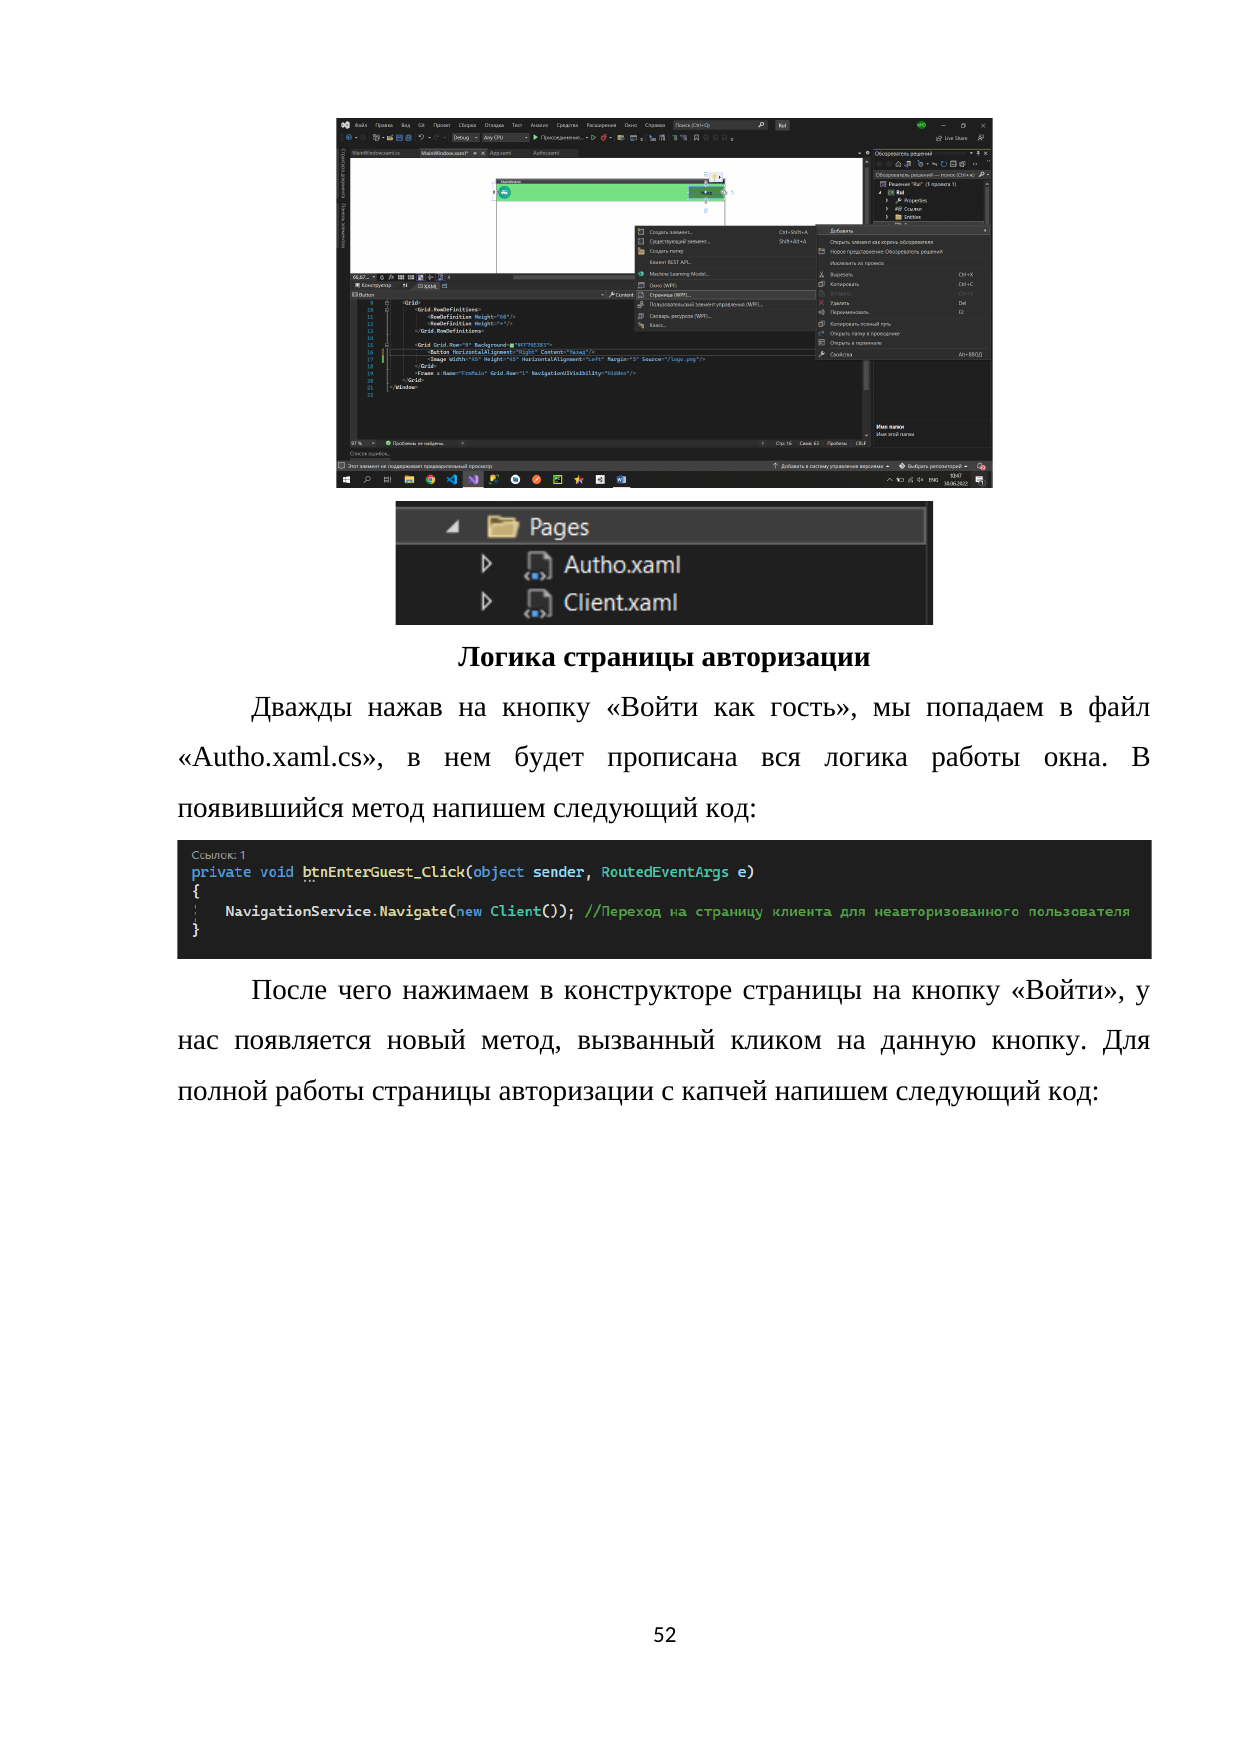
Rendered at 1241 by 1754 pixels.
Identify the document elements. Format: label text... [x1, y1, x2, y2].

text После чего нажимаем в конструкторе страницы на кнопку «Войти», у нас появляется новый метод, вызванный кликом на данную кнопку. Для полной работы страницы авторизации с капчей напишем следующий код: [177, 972, 1152, 1106]
text Логика страницы авторизации [177, 639, 1152, 672]
picture [336, 118, 993, 488]
picture [177, 840, 1152, 959]
picture [395, 501, 934, 625]
text Дважды нажав на кнопку «Войти как гость», мы попадаем в файл «Autho.xaml.cs», в нем будет прописана вся логика работы окна. В появившийся метод напишем следующий код: [177, 689, 1152, 823]
